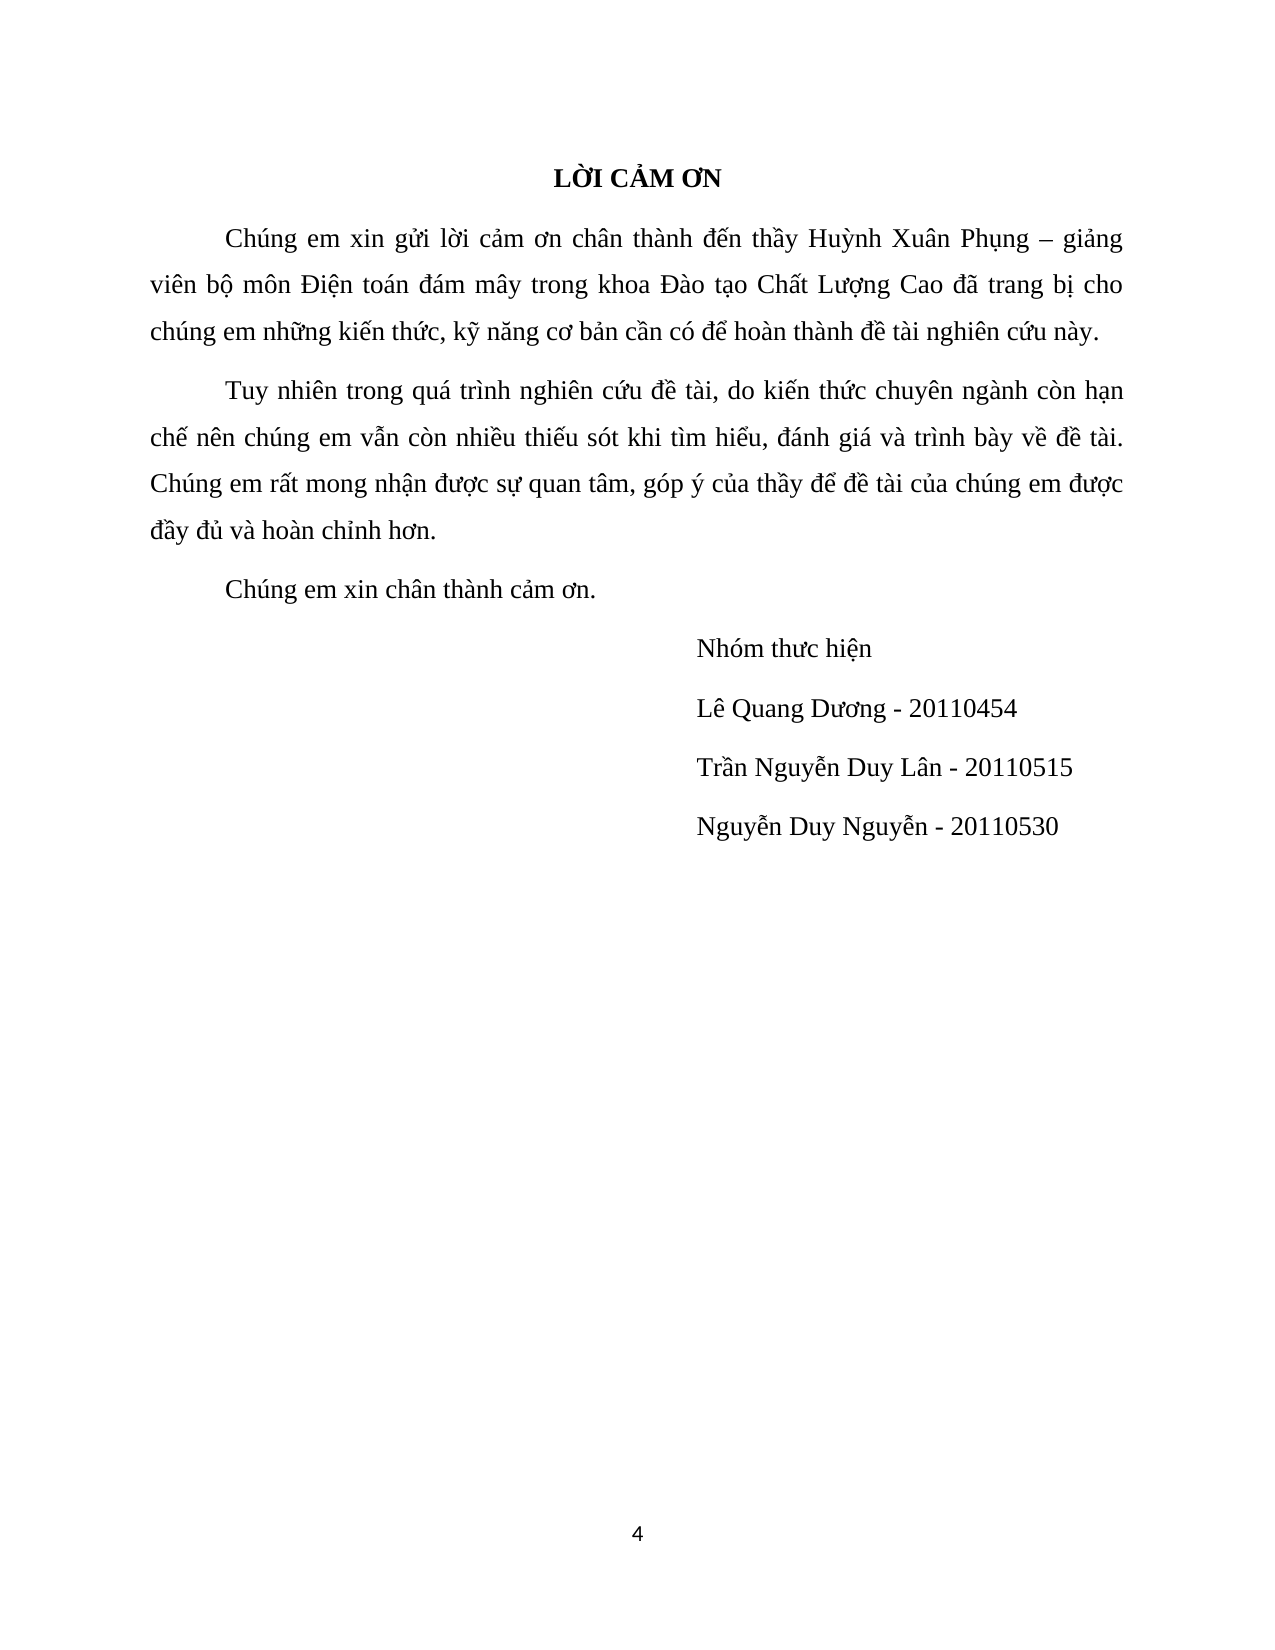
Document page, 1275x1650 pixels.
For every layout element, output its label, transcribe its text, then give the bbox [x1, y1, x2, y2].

text Trần Nguyễn Duy Lân - 20110515 [696, 751, 1125, 782]
text Chúng em xin gửi lời cảm ơn chân thành đến thầy Huỳnh Xuân Phụng – giảng viên bộ môn Điện toán đám mây trong khoa Đào tạo Chất Lượng Cao đã trang bị cho chúng em những kiến thức, kỹ năng cơ bản cần có để hoàn thành đề tài nghiên cứu này. [150, 222, 1125, 346]
text Chúng em xin chân thành cảm ơn. [150, 573, 1125, 604]
text Nhóm thưc hiện [696, 632, 1125, 664]
text Nguyễn Duy Nguyễn - 20110530 [696, 810, 1125, 885]
text Tuy nhiên trong quá trình nghiên cứu đề tài, do kiến thức chuyên ngành còn hạn chế nên chúng em vẫn còn nhiều thiếu sót khi tìm hiểu, đánh giá và trình bày về đề tài. Chúng em rất mong nhận được sự quan tâm, góp ý của thầy để đề tài của chúng em được đầy đủ và hoàn chỉnh hơn. [150, 374, 1125, 545]
subtitle LỜI CẢM ƠN [150, 162, 1125, 194]
text Lê Quang Dương - 20110454 [696, 692, 1125, 723]
